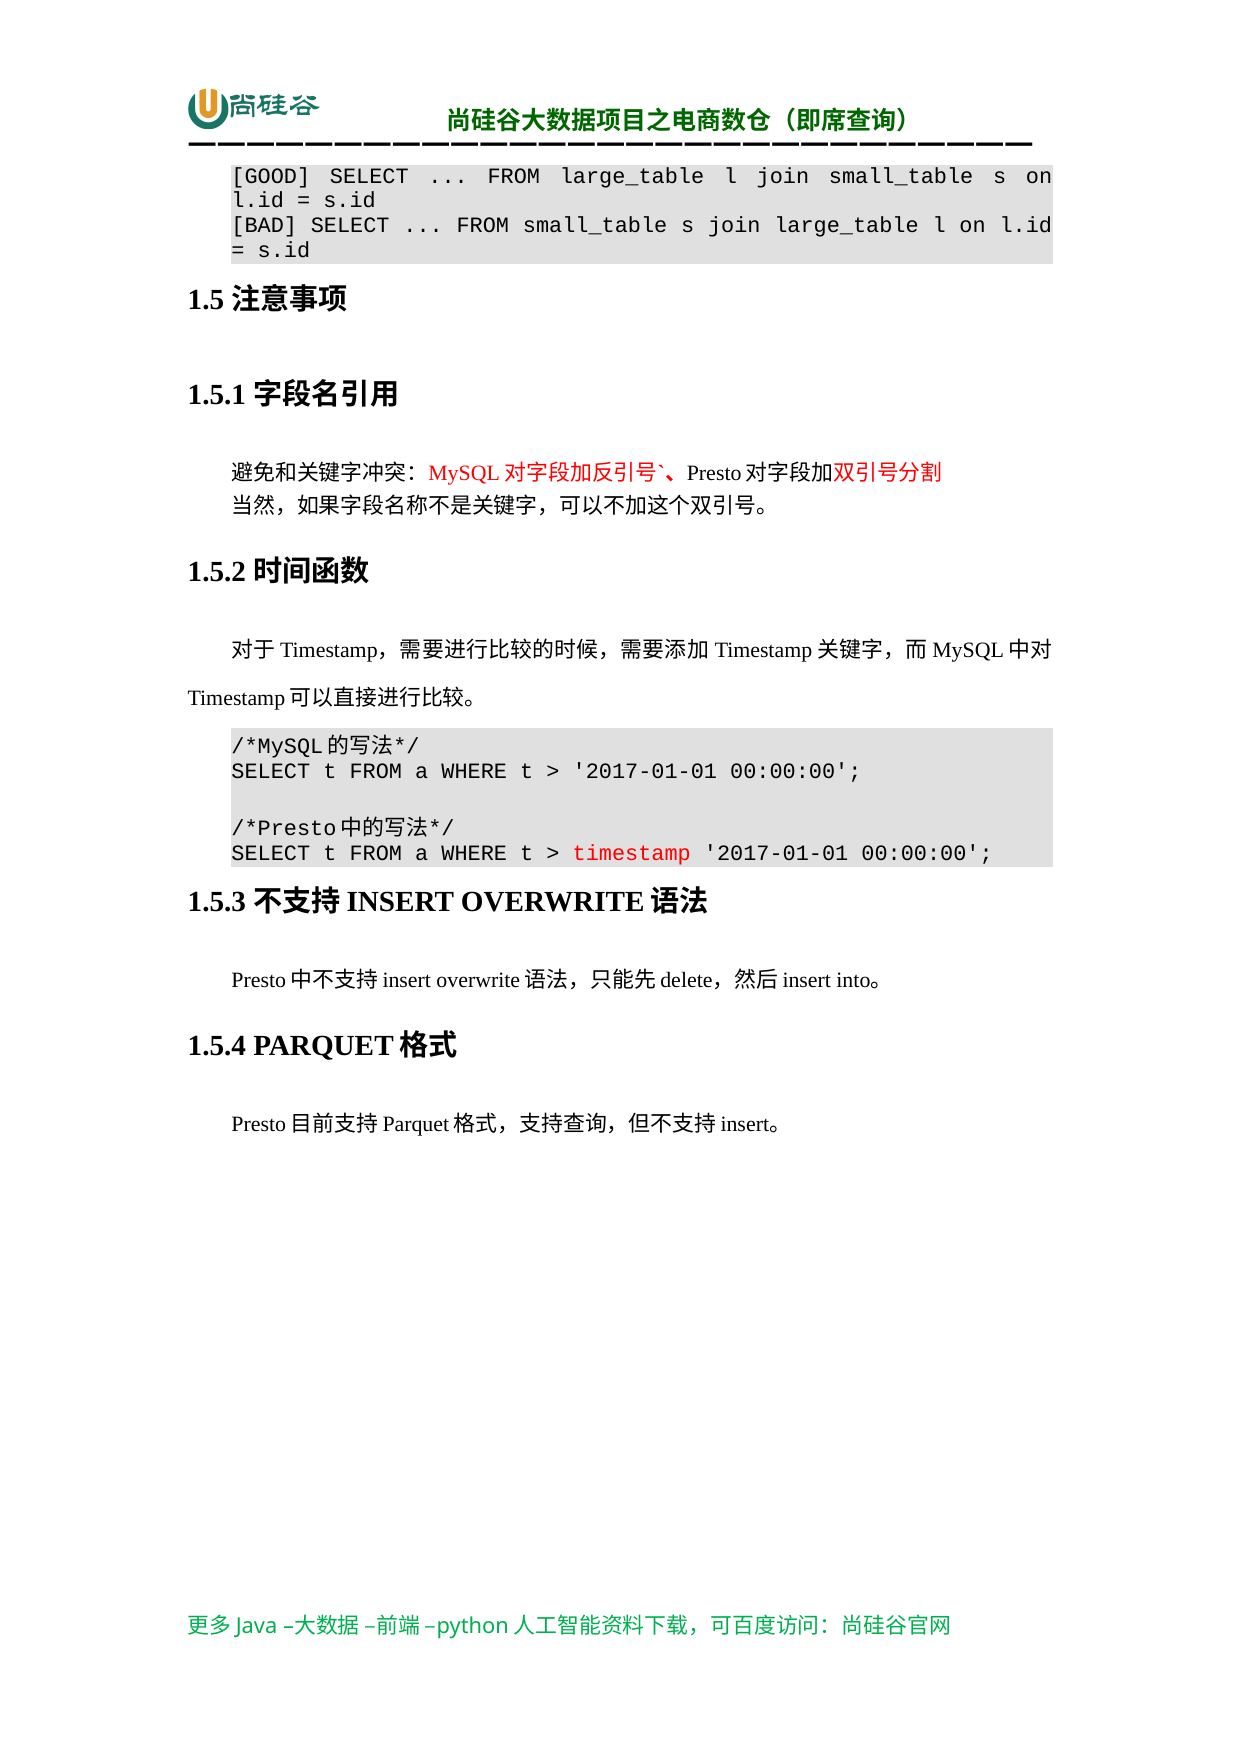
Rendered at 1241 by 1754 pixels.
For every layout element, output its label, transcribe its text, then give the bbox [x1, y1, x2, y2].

subtitle 1.5.4 PARQUET格式 [187, 1010, 1053, 1075]
text Presto中不支持insert overwrite语法，只能先delete，然后insert into。 [187, 962, 1053, 994]
subtitle 1.5.1 字段名引用 [187, 359, 1053, 424]
text Presto目前支持Parquet格式，支持查询，但不支持insert。 [187, 1106, 1053, 1138]
text /*MySQL的写法*/ [231, 728, 1053, 760]
text SELECT t FROM a WHERE t > '2017-01-01 00:00:00'; [231, 760, 1053, 785]
subtitle 1.5 注意事项 [187, 264, 1053, 329]
text SELECT t FROM a WHERE t > timestamp '2017-01-01 00:00:00'; [231, 842, 1053, 867]
text 当然，如果字段名称不是关键字，可以不加这个双引号。 [187, 487, 1053, 520]
text [GOOD] SELECT ... FROM large_table l join small_table s on l.id = s.id [231, 165, 1053, 214]
subtitle 1.5.2 时间函数 [187, 536, 1053, 601]
text 对于Timestamp，需要进行比较的时候，需要添加Timestamp关键字，而MySQL中对Timestamp可以直接进行比较。 [187, 631, 1053, 712]
picture [187, 88, 321, 130]
subtitle 1.5.3 不支持INSERT OVERWRITE语法 [187, 867, 1053, 932]
text /*Presto中的写法*/ [231, 810, 1053, 842]
text 避免和关键字冲突：MySQL对字段加反引号`、Presto对字段加双引号分割 [187, 455, 1053, 487]
text [BAD] SELECT ... FROM small_table s join large_table l on l.id = s.id [231, 214, 1053, 264]
